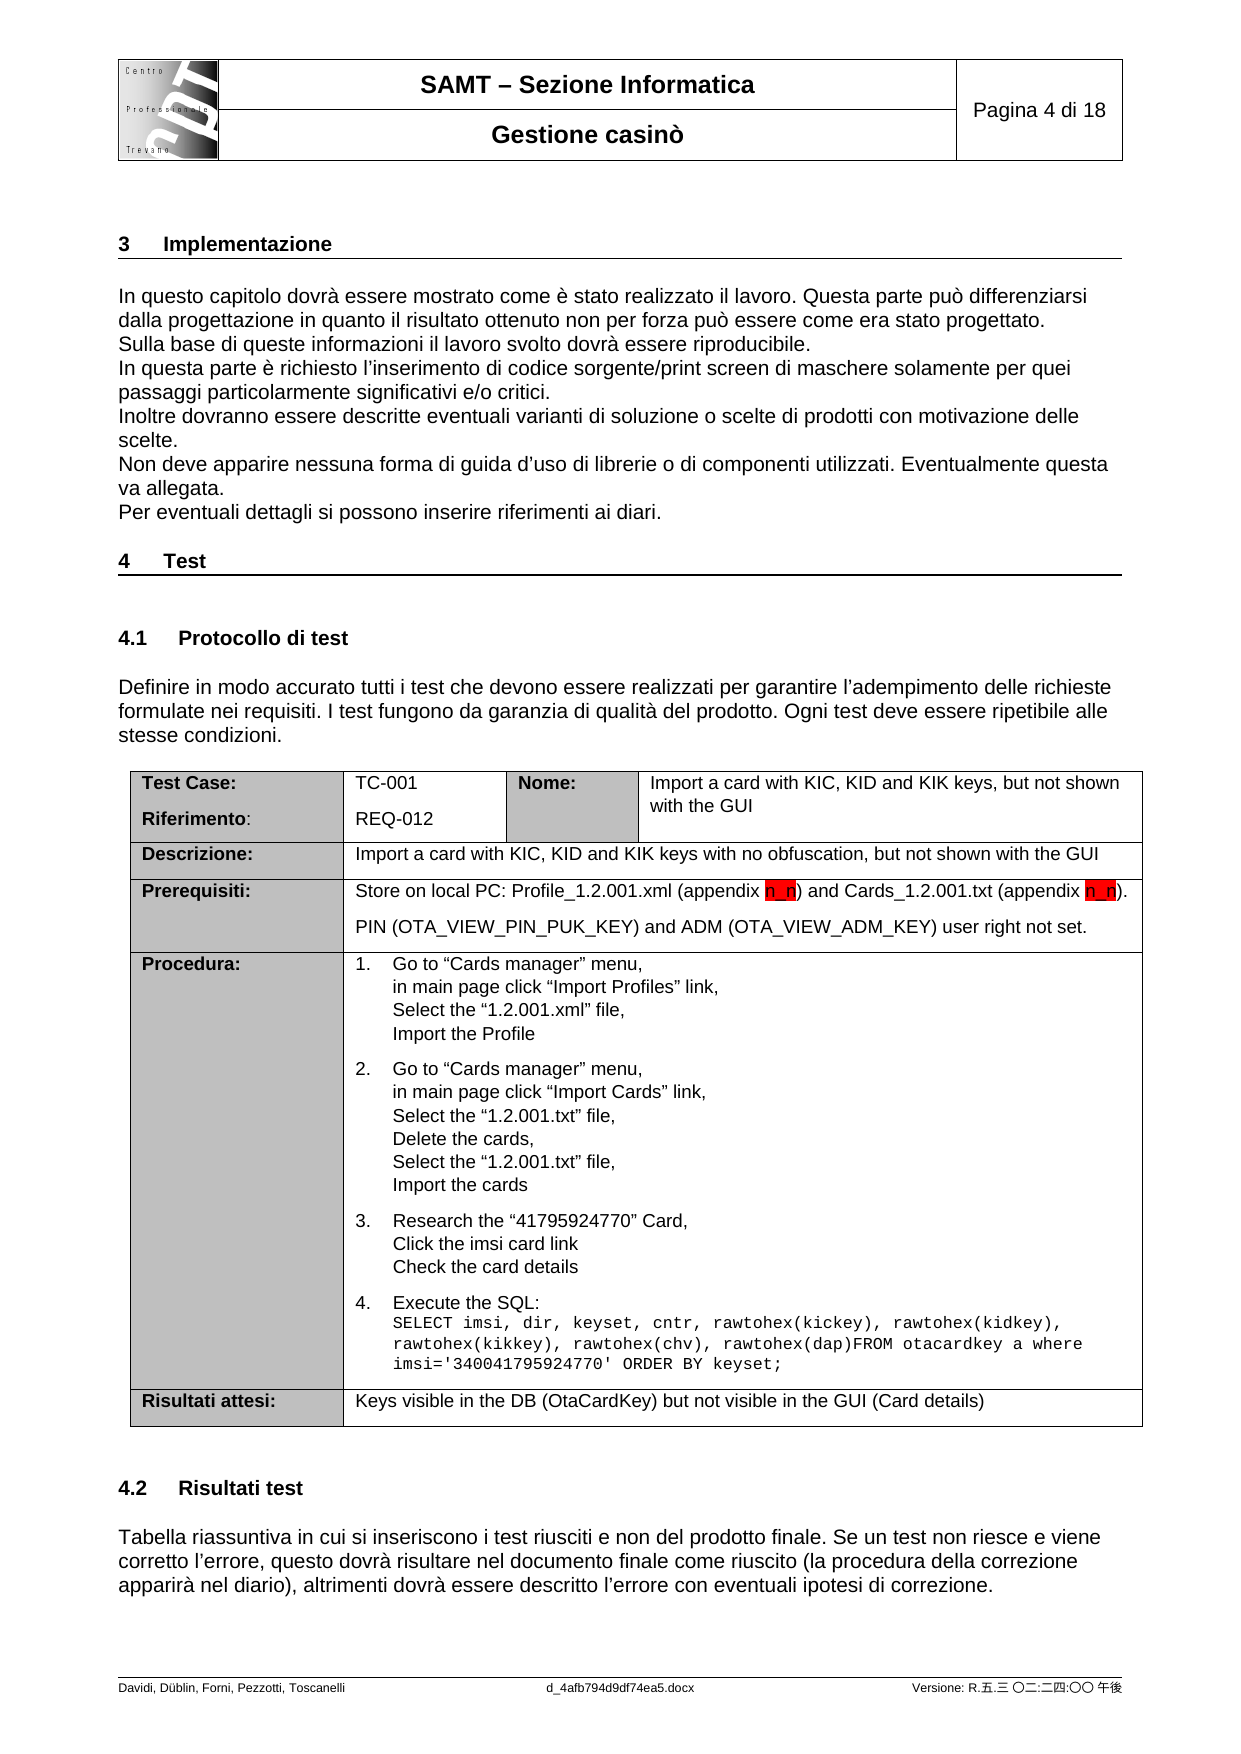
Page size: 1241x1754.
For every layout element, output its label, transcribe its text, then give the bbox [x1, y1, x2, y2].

table_cell Go to “Cards manager” menu, in main page click “Import Profiles” link, Select the “1.2.001.xml” file, Import the Profile Go to “Cards manager” menu, in main page click “Import Cards” link, Select the “1.2.001.txt” file, Delete the cards, Select the “1.2.001.txt” file, Import the cards Research the “41795924770” Card, Click the imsi card link Check the card details Execute the SQL: SELECT imsi, dir, keyset, cntr, rawtohex(kickey), rawtohex(kidkey), rawtohex(kikkey), rawtohex(chv), rawtohex(dap)FROM otacardkey a where imsi='340041795924770' ORDER BY keyset; [344, 953, 1142, 1389]
table_cell Keys visible in the DB (OtaCardKey) but not visible in the GUI (Card details) [344, 1390, 1142, 1426]
table_cell Risultati attesi: [131, 1390, 343, 1426]
text In questo capitolo dovrà essere mostrato come è stato realizzato il lavoro. Questa parte può differenziarsi dalla progettazione in quanto il risultato ottenuto non per forza può essere come era stato progettato. [118, 284, 1122, 332]
table_cell Descrizione: [131, 843, 343, 879]
subtitle Risultati test [118, 1476, 1122, 1500]
table_cell Import a card with KIC, KID and KIK keys with no obfuscation, but not shown with the GUI [344, 843, 1142, 879]
text In questa parte è richiesto l’inserimento di codice sorgente/print screen di maschere solamente per quei passaggi particolarmente significativi e/o critici. [118, 356, 1122, 404]
text Sulla base di queste informazioni il lavoro svolto dovrà essere riproducibile. [118, 332, 1122, 356]
subtitle Protocollo di test [118, 626, 1122, 650]
picture [118, 60, 218, 159]
table_cell Procedura: [131, 953, 343, 1389]
table_header Test Case: Riferimento: [131, 772, 343, 842]
table_header Import a card with KIC, KID and KIK keys, but not shown with the GUI [639, 772, 1142, 842]
text Inoltre dovranno essere descritte eventuali varianti di soluzione o scelte di prodotti con motivazione delle scelte. [118, 404, 1122, 452]
text Non deve apparire nessuna forma di guida d’uso di librerie o di componenti utilizzati. Eventualmente questa va allegata. [118, 452, 1122, 499]
subtitle Test [118, 548, 1122, 574]
text Tabella riassuntiva in cui si inseriscono i test riusciti e non del prodotto finale. Se un test non riesce e viene corretto l’errore, questo dovrà risultare nel documento finale come riuscito (la procedura della correzione apparirà nel diario), altrimenti dovrà essere descritto l’errore con eventuali ipotesi di correzione. [118, 1525, 1122, 1597]
subtitle Implementazione [118, 232, 1122, 258]
text Definire in modo accurato tutti i test che devono essere realizzati per garantire l’adempimento delle richieste formulate nei requisiti. I test fungono da garanzia di qualità del prodotto. Ogni test deve essere ripetibile alle stesse condizioni. [118, 675, 1122, 747]
text Per eventuali dettagli si possono inserire riferimenti ai diari. [118, 499, 1122, 523]
table_cell Store on local PC: Profile_1.2.001.xml (appendix n_n) and Cards_1.2.001.txt (appendix n_n). PIN (OTA_VIEW_PIN_PUK_KEY) and ADM (OTA_VIEW_ADM_KEY) user right not set. [344, 880, 1142, 952]
table_header Nome: [507, 772, 638, 842]
table_header TC-001 REQ-012 [344, 772, 506, 842]
table_cell Prerequisiti: [131, 880, 343, 952]
